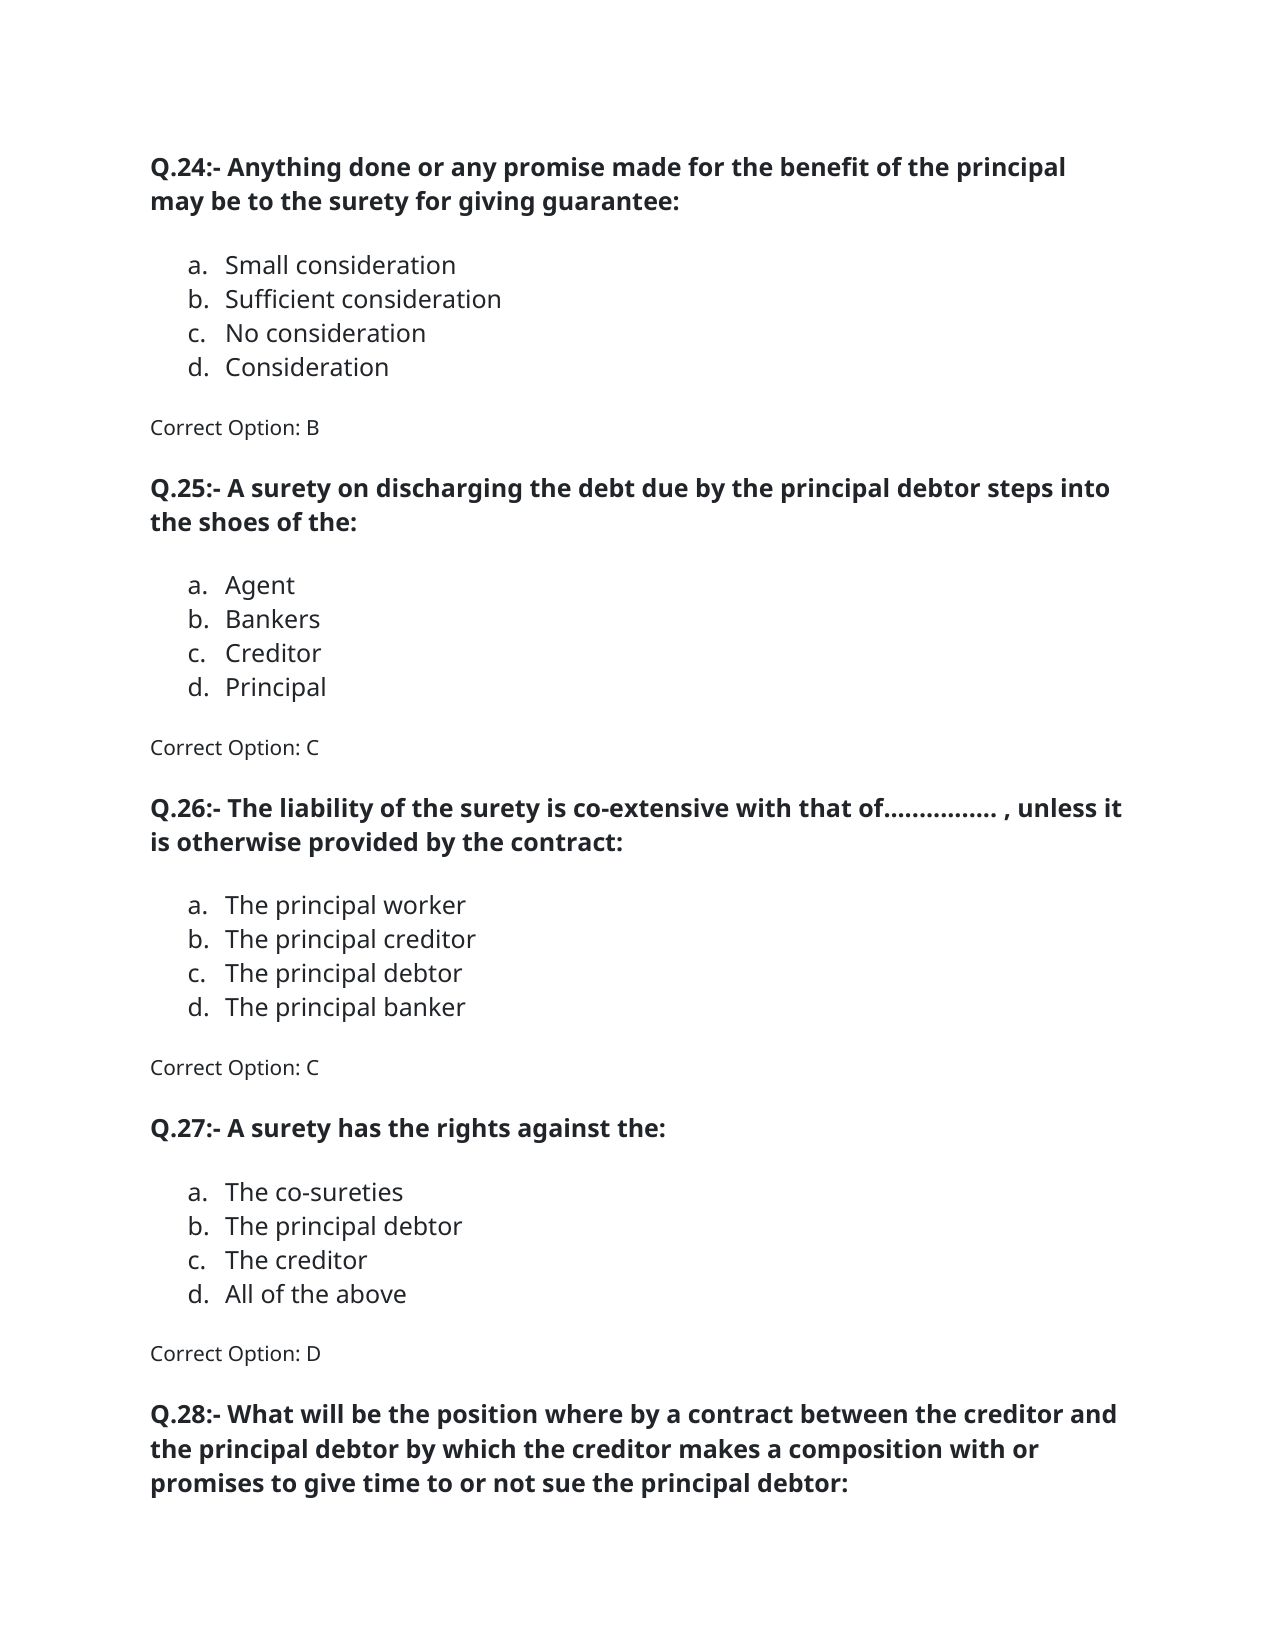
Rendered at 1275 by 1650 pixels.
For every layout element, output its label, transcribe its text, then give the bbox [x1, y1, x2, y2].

text Q.28:- What will be the position where by a contract between the creditor and the principal debtor by which the creditor makes a composition with or promises to give time to or not sue the principal debtor: [150, 1397, 1125, 1499]
text Q.26:- The liability of the surety is co-extensive with that of................ , unless it is otherwise provided by the contract: [150, 791, 1125, 859]
list The creditor [187, 1242, 1125, 1276]
text Q.27:- A surety has the rights against the: [150, 1111, 1125, 1145]
list Agent [187, 568, 1125, 602]
list Consideration [187, 349, 1125, 383]
text Correct Option: B [150, 413, 1125, 441]
list The principal banker [187, 990, 1125, 1024]
list The principal worker [187, 888, 1125, 922]
list The principal debtor [187, 1208, 1125, 1242]
list Creditor [187, 636, 1125, 670]
list Sufficient consideration [187, 281, 1125, 315]
text Q.25:- A surety on discharging the debt due by the principal debtor steps into the shoes of the: [150, 470, 1125, 538]
text Correct Option: C [150, 1053, 1125, 1082]
text Q.24:- Anything done or any promise made for the benefit of the principal may be to the surety for giving guarantee: [150, 150, 1125, 218]
list The co-sureties [187, 1174, 1125, 1208]
text Correct Option: D [150, 1339, 1125, 1368]
list The principal creditor [187, 922, 1125, 956]
text Correct Option: C [150, 733, 1125, 761]
list No consideration [187, 315, 1125, 349]
list Bankers [187, 602, 1125, 636]
list All of the above [187, 1276, 1125, 1310]
list The principal debtor [187, 956, 1125, 990]
list Principal [187, 670, 1125, 704]
list Small consideration [187, 247, 1125, 281]
